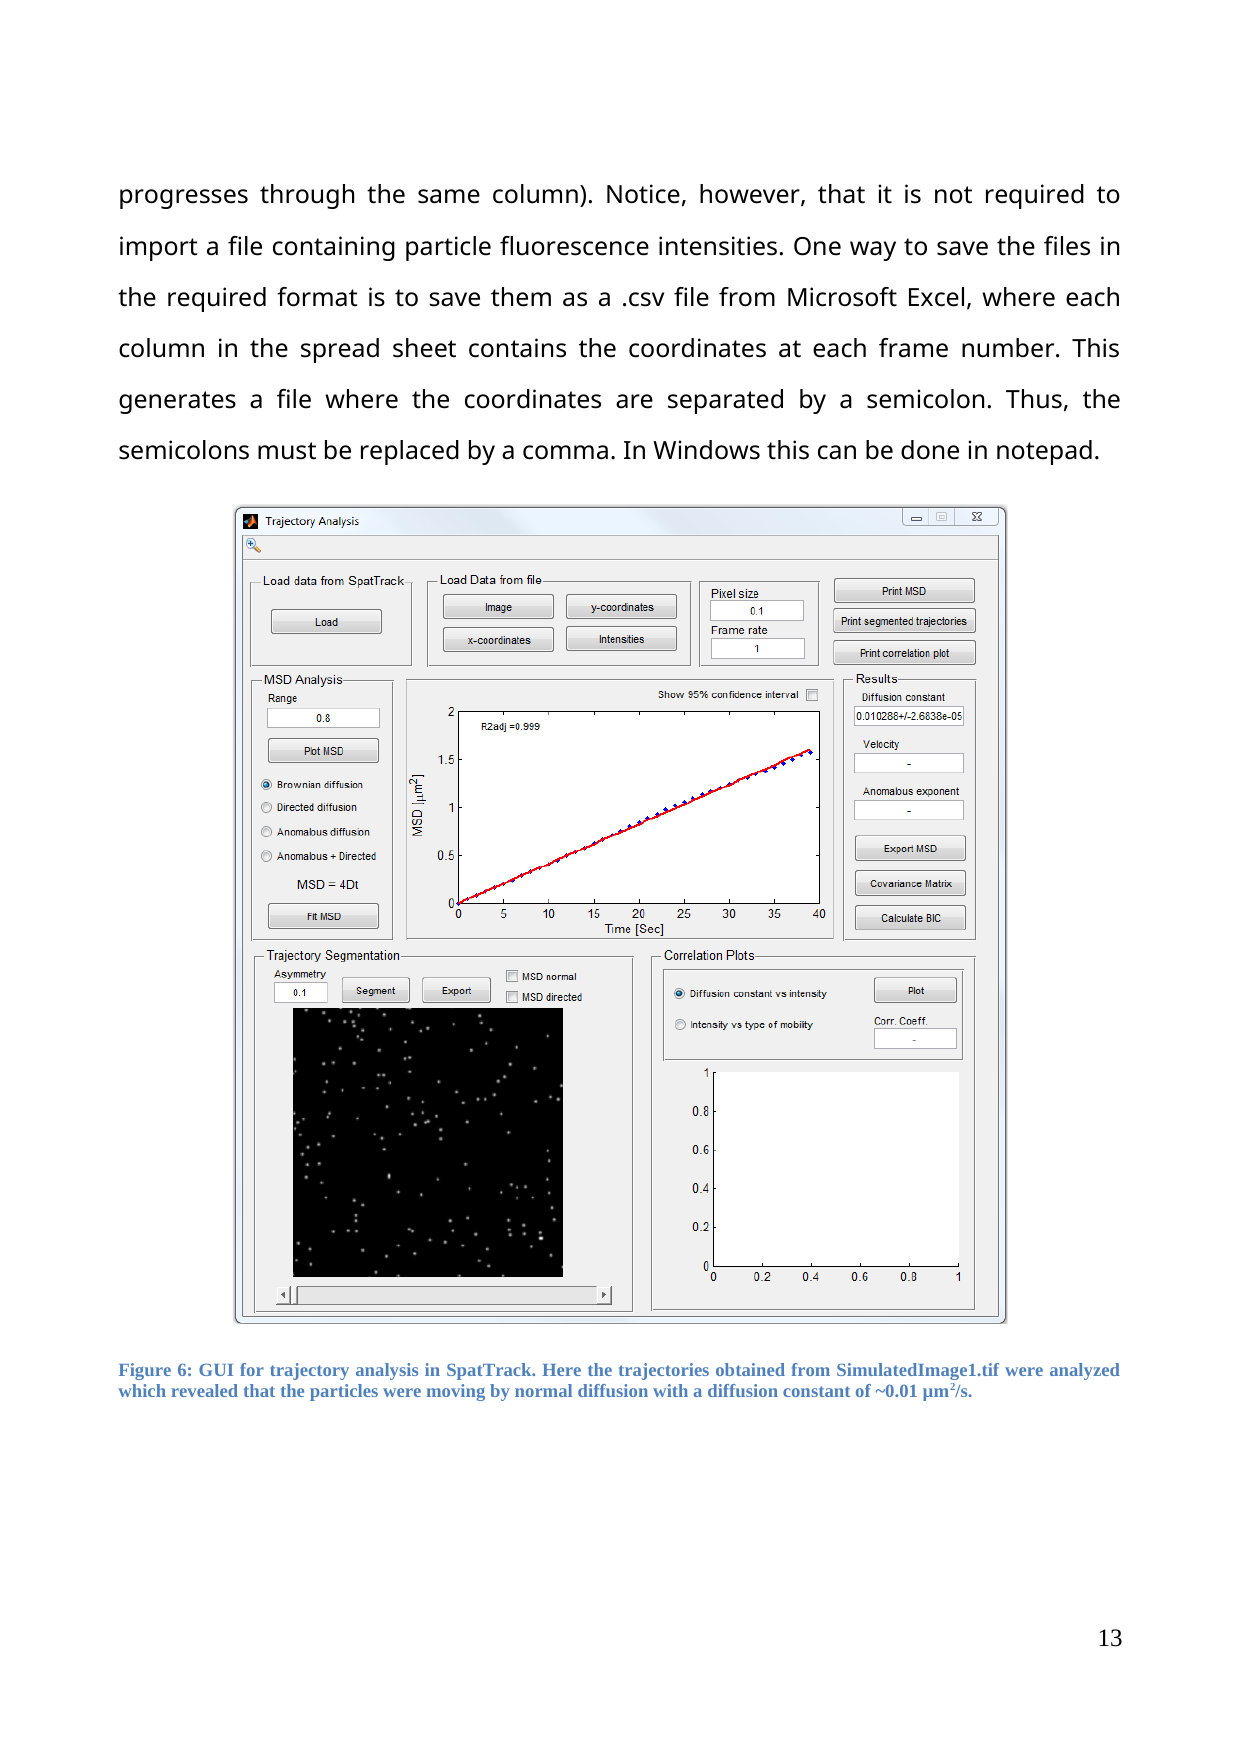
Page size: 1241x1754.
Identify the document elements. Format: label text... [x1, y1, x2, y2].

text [118, 177, 1122, 466]
picture [232, 504, 1008, 1324]
